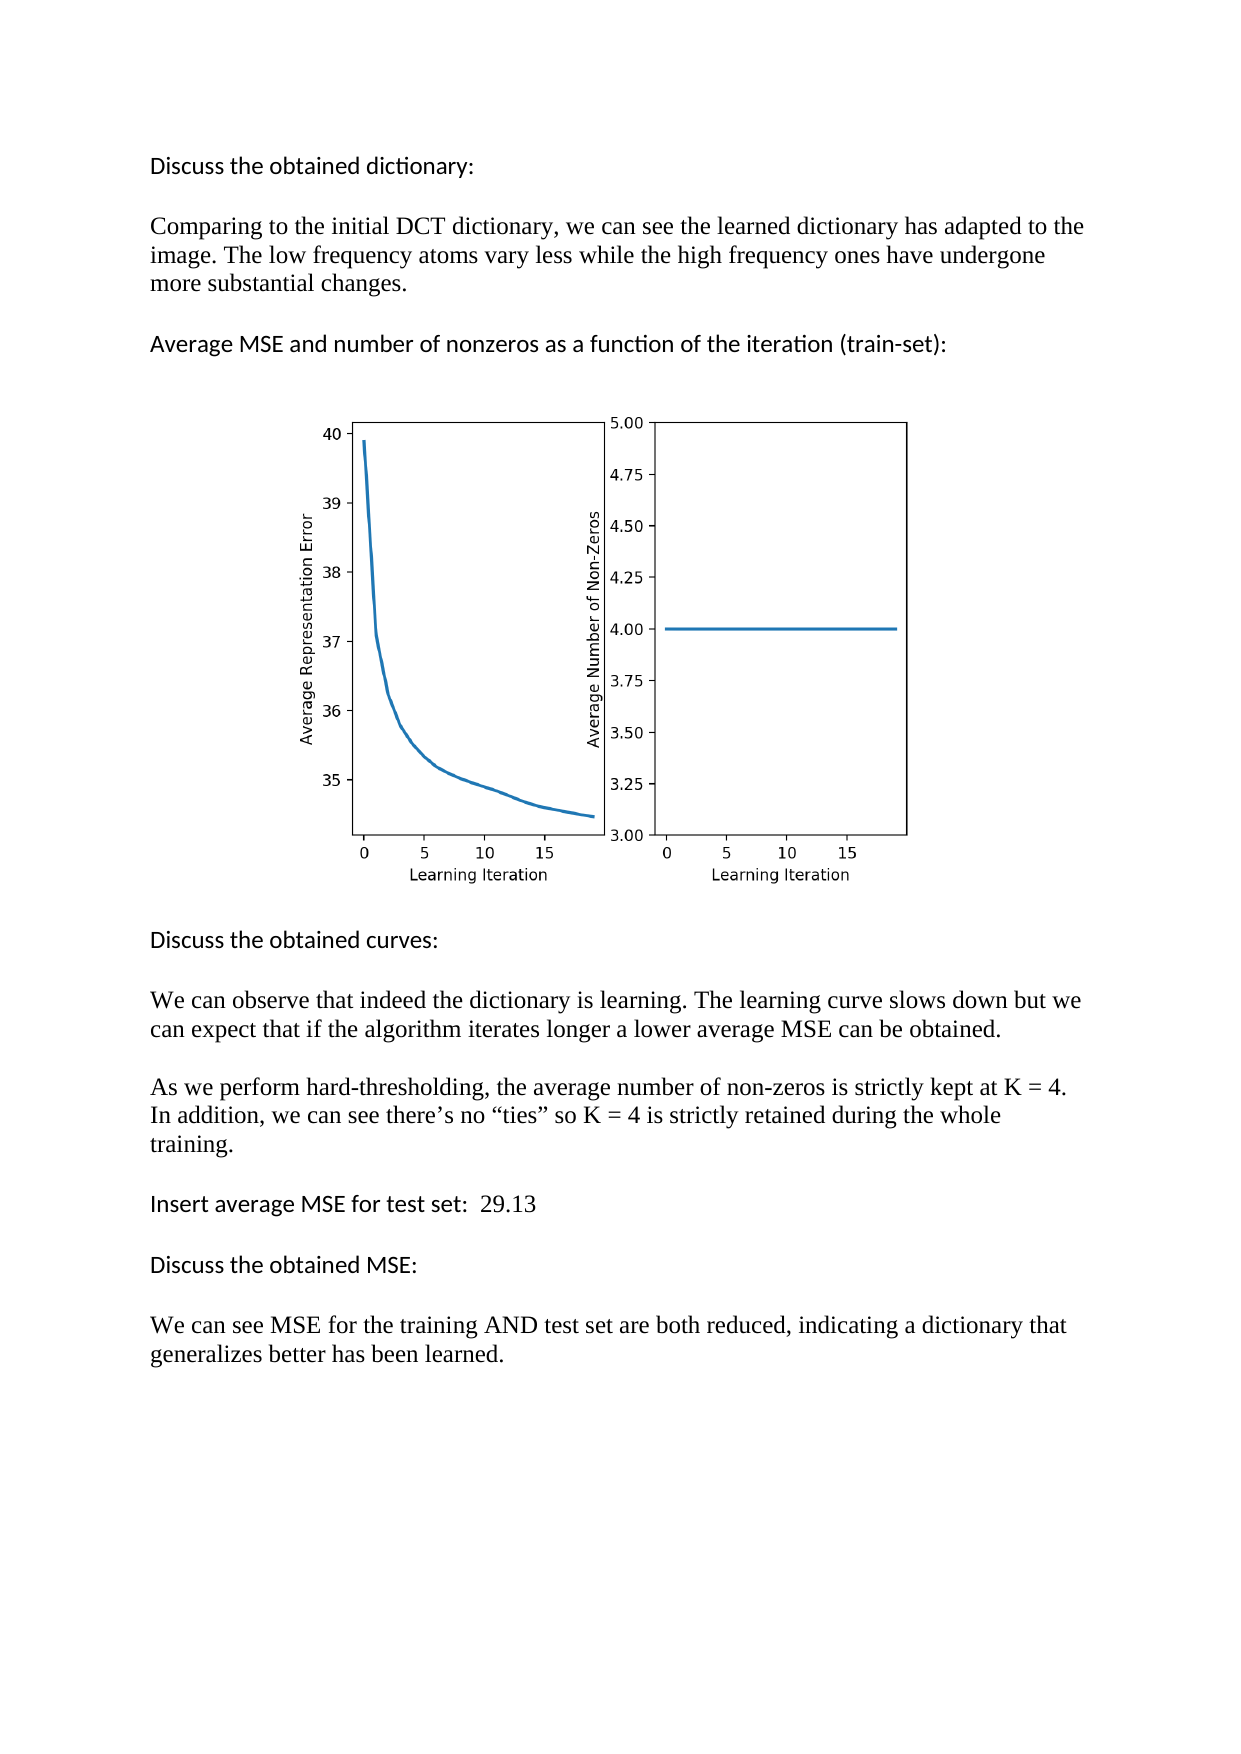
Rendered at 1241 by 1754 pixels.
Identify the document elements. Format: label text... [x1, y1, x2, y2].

text Discuss the obtained MSE: [150, 1249, 1090, 1280]
text Discuss the obtained curves: [150, 924, 1090, 955]
text Average MSE and number of nonzeros as a function of the iteration (train-set): [150, 328, 1090, 358]
picture [263, 358, 978, 894]
text Comparing to the initial DCT dictionary, we can see the learned dictionary has adapted to the image. The low frequency atoms vary less while the high frequency ones have undergone more substantial changes. [150, 211, 1090, 297]
text Discuss the obtained dictionary: [150, 150, 1090, 181]
text We can see MSE for the training AND test set are both reduced, indicating a dictionary that generalizes better has been learned. [150, 1311, 1090, 1368]
text We can observe that indeed the dictionary is learning. The learning curve slows down but we can expect that if the algorithm iterates longer a lower average MSE can be obtained. [150, 985, 1090, 1043]
text As we perform hard-thresholding, the average number of non-zeros is strictly kept at K = 4. In addition, we can see there’s no “ties” so K = 4 is strictly retained during the whole training. [150, 1072, 1090, 1158]
text Insert average MSE for test set: 29.13 [150, 1188, 1090, 1219]
